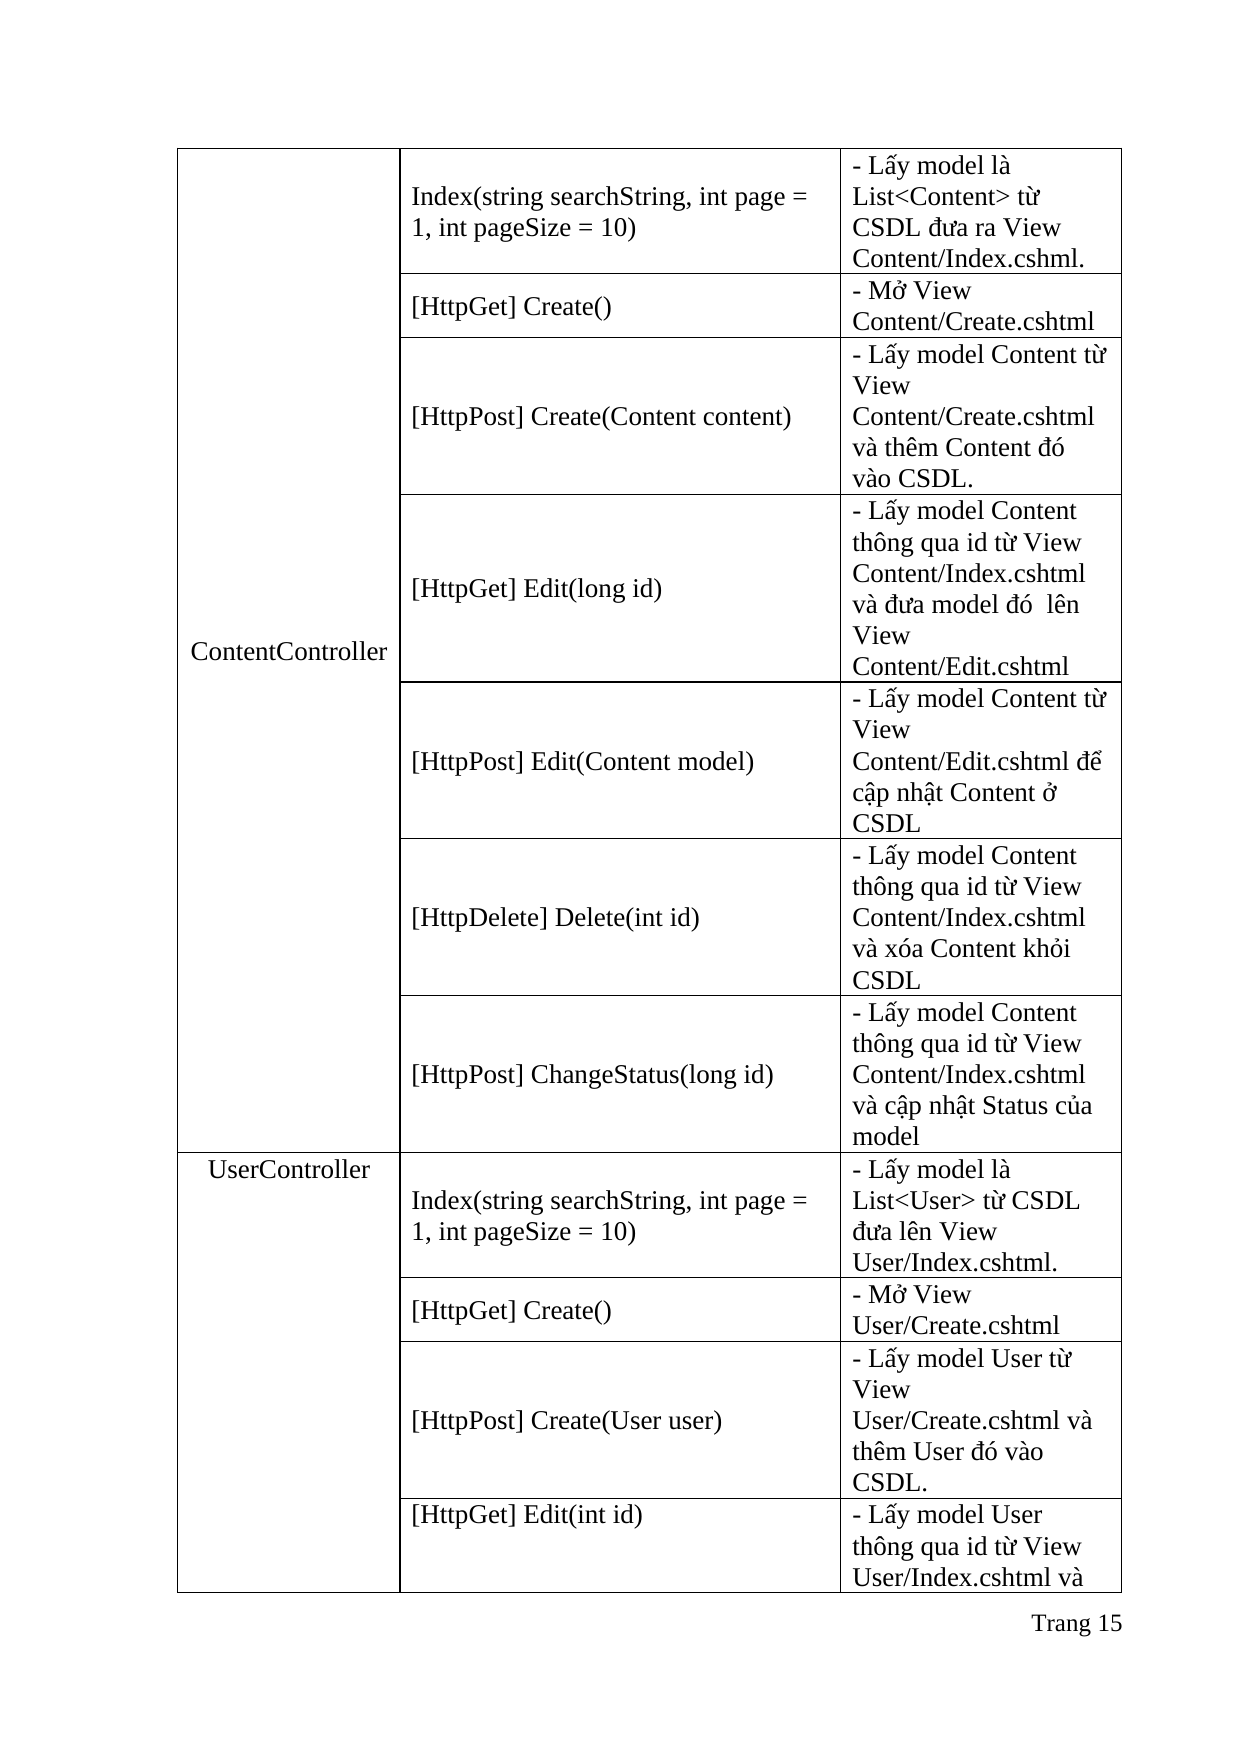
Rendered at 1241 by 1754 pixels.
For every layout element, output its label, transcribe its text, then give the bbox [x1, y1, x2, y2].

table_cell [401, 1499, 840, 1592]
table_cell [HttpPost] ChangeStatus(long id) [401, 996, 840, 1152]
table_cell [HttpGet] Create() [401, 1278, 840, 1341]
table_cell - Lấy model Content từ View Content/Create.cshtml và thêm Content đó vào CSDL. [841, 338, 1121, 493]
table_cell [HttpPost] Edit(Content model) [401, 683, 840, 838]
table_cell ContentController [178, 149, 399, 1152]
table_cell [HttpPost] Create(Content content) [401, 338, 840, 493]
table_cell [HttpPost] Create(User user) [401, 1342, 840, 1497]
table_cell - Lấy model là List<User> từ CSDL đưa lên View User/Index.cshtml. [841, 1153, 1121, 1277]
table_cell - Lấy model Content thông qua id từ View Content/Index.cshtml và xóa Content khỏi CSDL [841, 839, 1121, 995]
table_cell - Mở View User/Create.cshtml [841, 1278, 1121, 1341]
table_cell - Lấy model User từ View User/Create.cshtml và thêm User đó vào CSDL. [841, 1342, 1121, 1497]
table_cell - Lấy model Content thông qua id từ View Content/Index.cshtml và cập nhật Status của model [841, 996, 1121, 1152]
table_cell UserController [178, 1153, 399, 1592]
table_cell [HttpGet] Create() [401, 274, 840, 337]
table_cell [HttpGet] Edit(long id) [401, 495, 840, 681]
table_cell Index(string searchString, int page = 1, int pageSize = 10) [401, 1153, 840, 1277]
table_cell - Mở View Content/Create.cshtml [841, 274, 1121, 337]
table_cell [HttpDelete] Delete(int id) [401, 839, 840, 995]
table_cell - Lấy model Content thông qua id từ View Content/Index.cshtml và đưa model đó lên View Content/Edit.cshtml [841, 495, 1121, 681]
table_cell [841, 1499, 1121, 1592]
table_cell - Lấy model Content từ View Content/Edit.cshtml để cập nhật Content ở CSDL [841, 683, 1121, 838]
table_cell - Lấy model là List<Content> từ CSDL đưa ra View Content/Index.cshml. [841, 149, 1121, 273]
table_cell Index(string searchString, int page = 1, int pageSize = 10) [401, 149, 840, 273]
